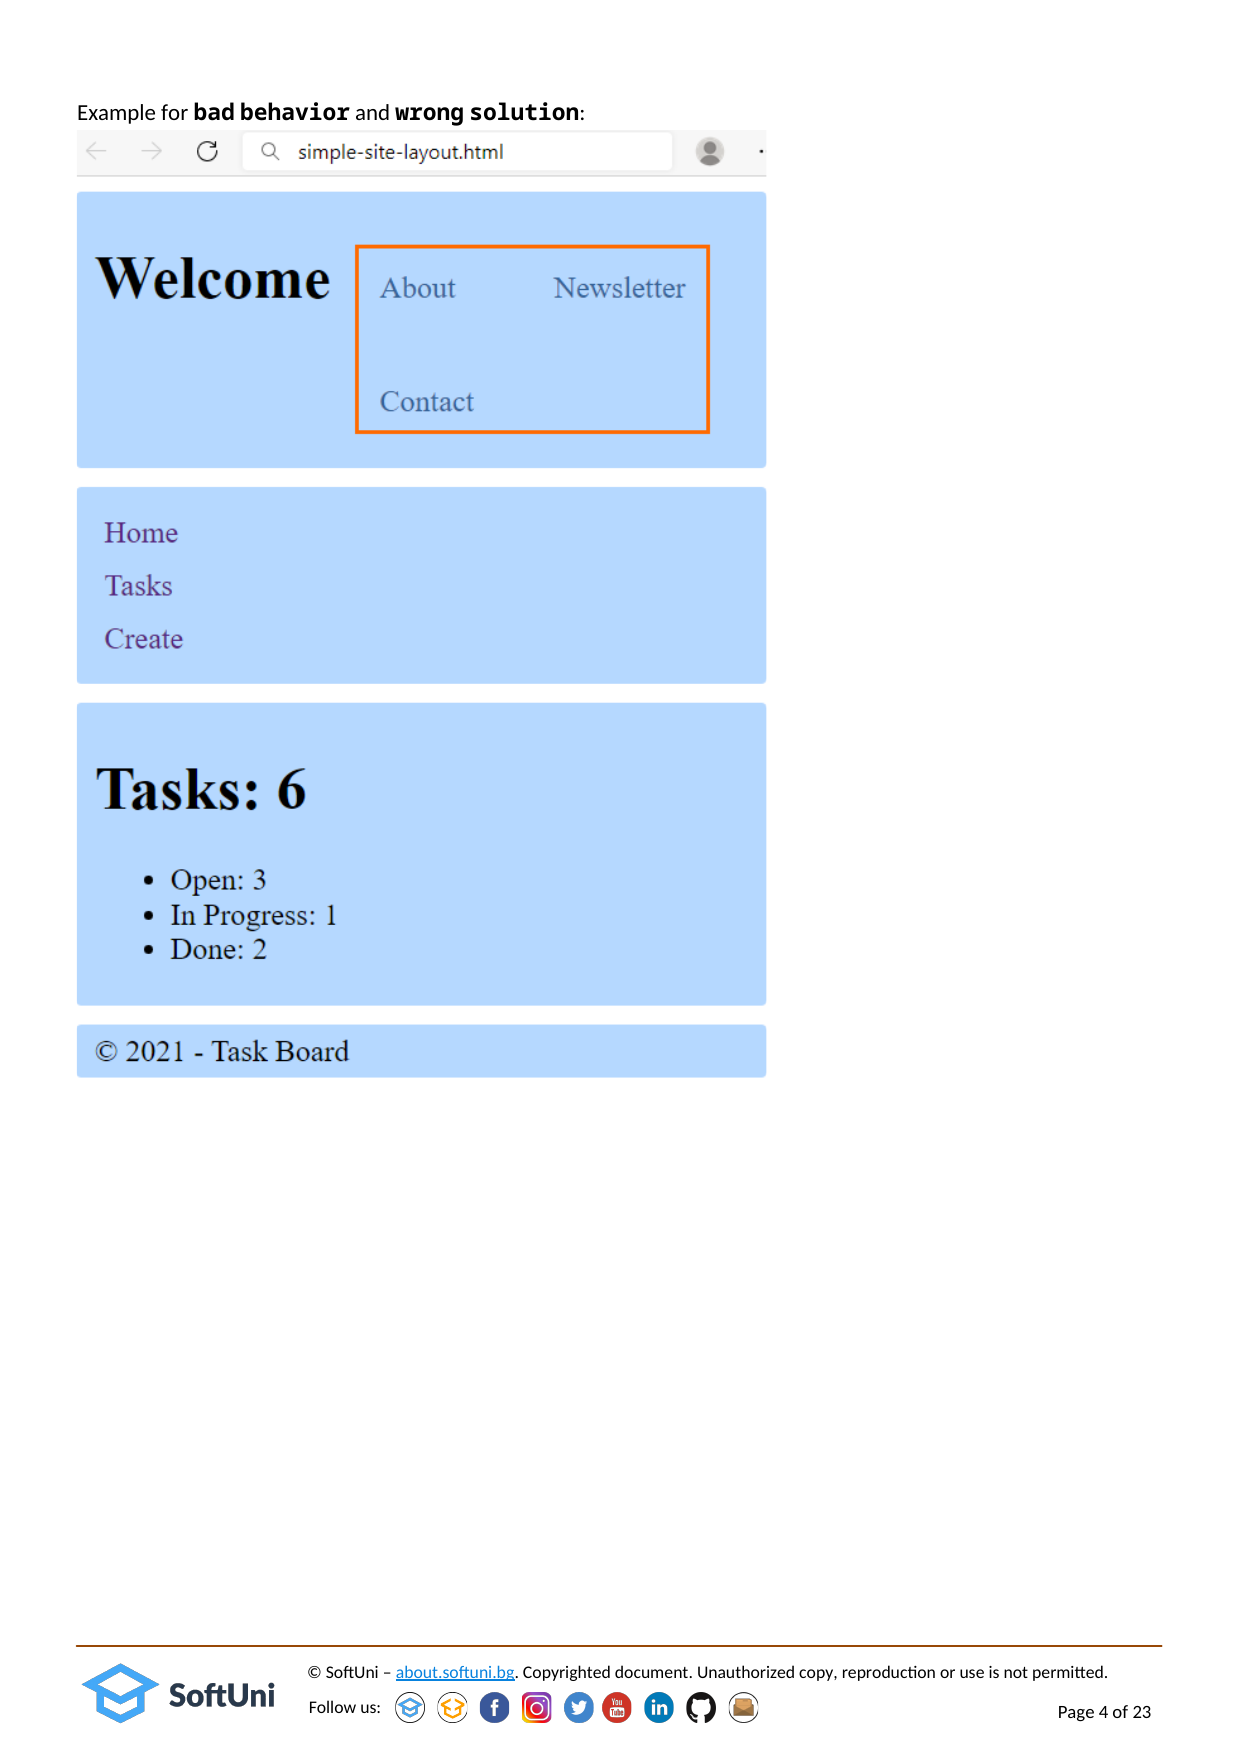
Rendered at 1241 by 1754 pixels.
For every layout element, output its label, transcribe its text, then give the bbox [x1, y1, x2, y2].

picture [602, 1692, 632, 1723]
picture [665, 1692, 674, 1701]
picture [665, 1714, 674, 1723]
picture [479, 1692, 510, 1723]
picture [686, 1692, 716, 1723]
picture [75, 1658, 281, 1729]
picture [76, 130, 767, 1084]
picture [728, 1692, 759, 1723]
picture [437, 1692, 468, 1723]
picture [522, 1692, 552, 1723]
picture [658, 1705, 667, 1714]
picture [644, 1692, 653, 1701]
picture [564, 1692, 594, 1723]
picture [395, 1692, 425, 1723]
picture [644, 1714, 653, 1723]
